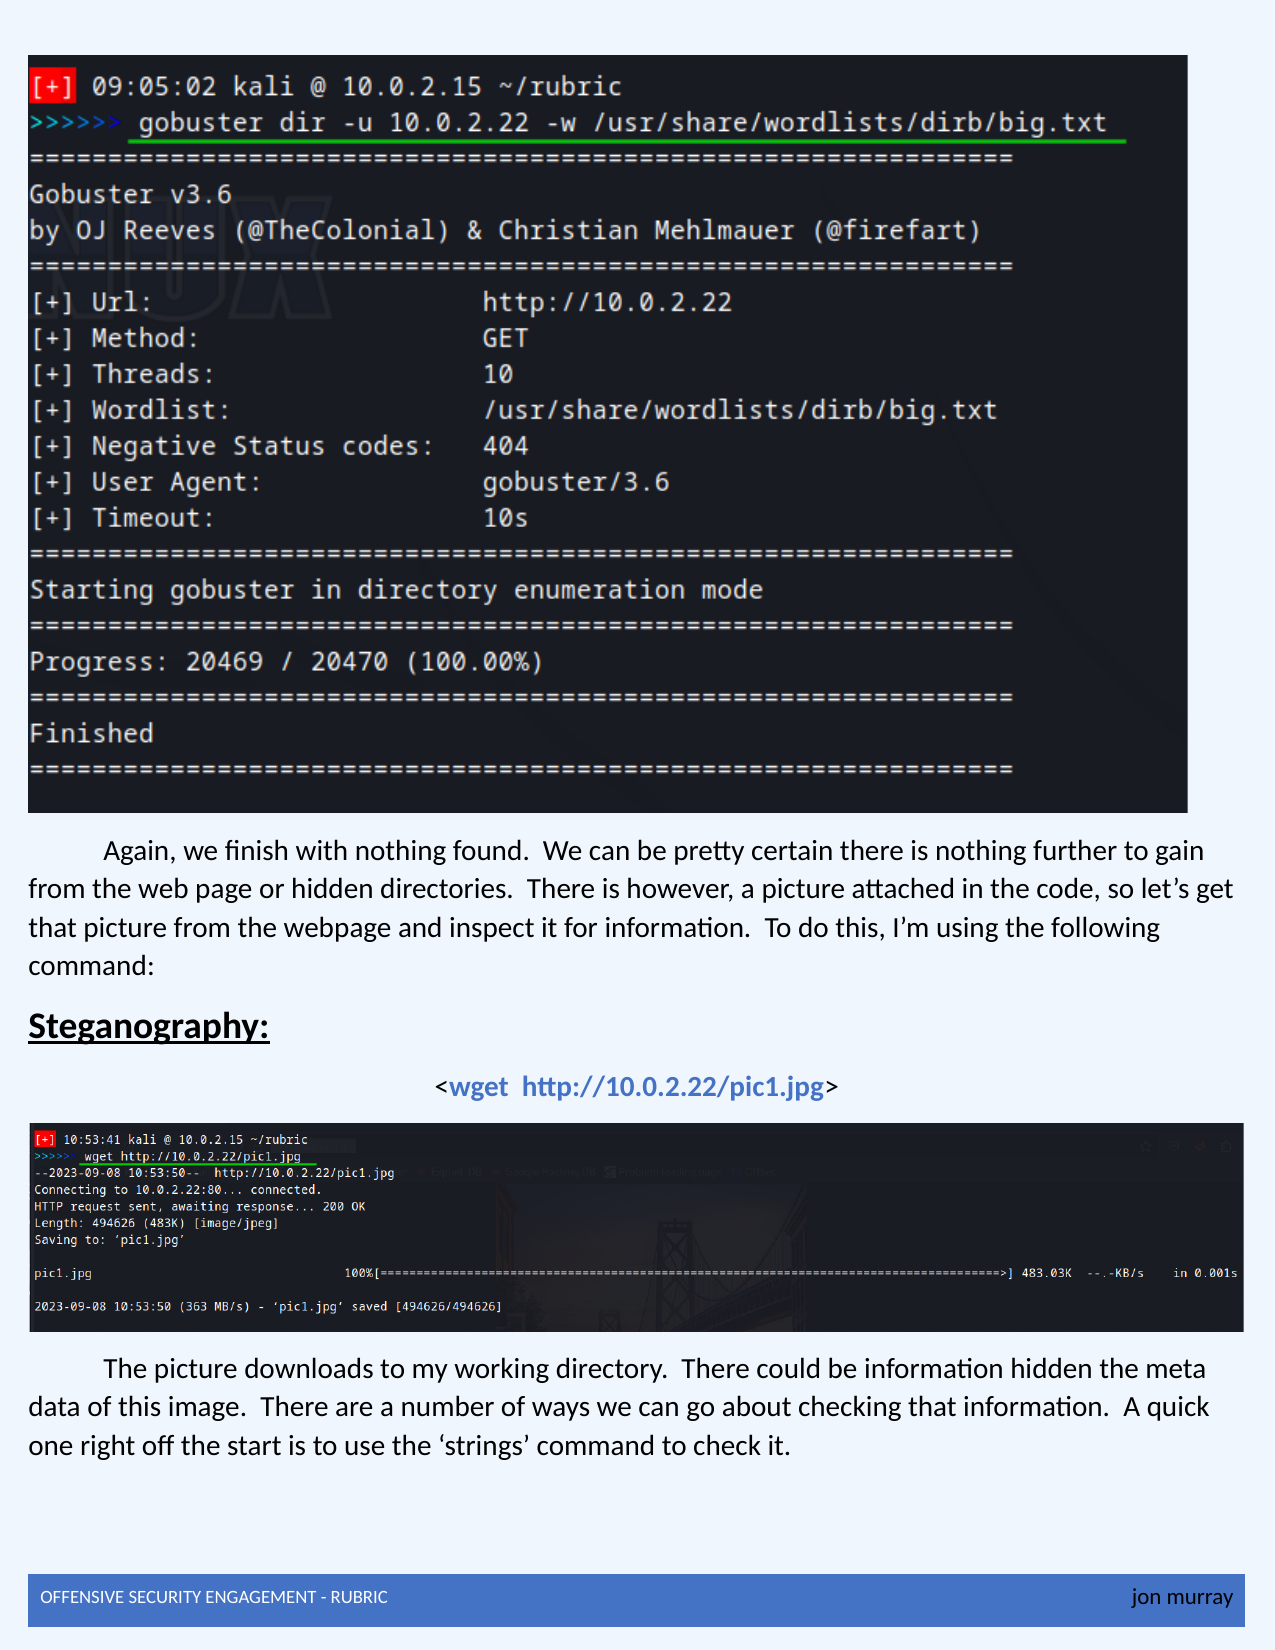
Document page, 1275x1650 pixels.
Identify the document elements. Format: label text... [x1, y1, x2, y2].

picture [28, 55, 1188, 813]
text The picture downloads to my working directory. There could be information hidden the meta data of this image. There are a number of ways we can go about checking that information. A quick one right off the start is to use the ‘strings’ command to check it. [28, 1350, 1245, 1463]
text <wget http://10.0.2.22/pic1.jpg> [28, 1068, 1245, 1104]
text Again, we finish with nothing found. We can be pretty certain there is nothing further to gain from the web page or hidden directories. There is however, a picture attached in the code, so let’s get that picture from the webpage and inspect it for information. To do this, I’m using the following command: [28, 832, 1245, 983]
text Steganography: [28, 1002, 1245, 1048]
picture [29, 1123, 1244, 1332]
